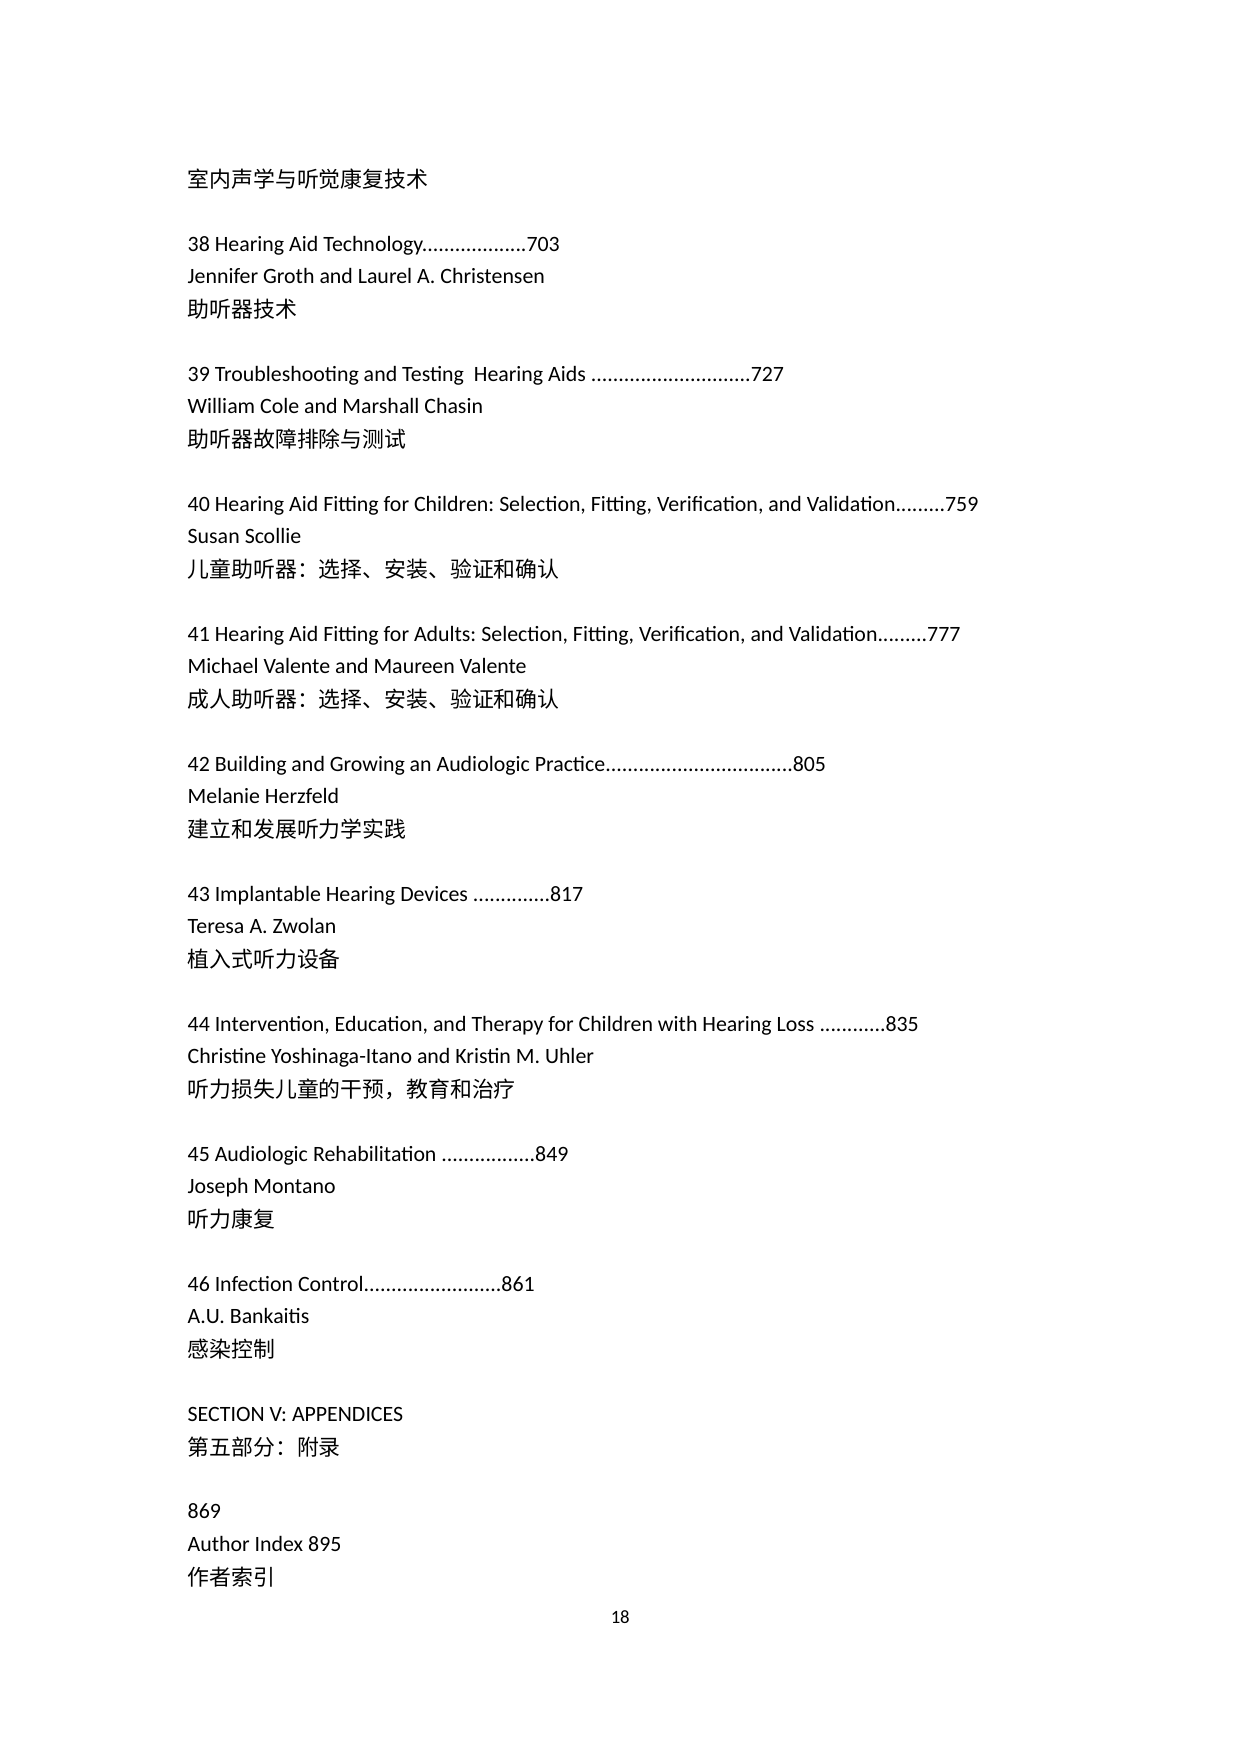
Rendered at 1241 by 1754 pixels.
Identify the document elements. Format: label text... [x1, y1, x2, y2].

text 38 Hearing Aid Technology...................703 [187, 227, 1053, 259]
text William Cole and Marshall Chasin [187, 389, 1053, 422]
text 植入式听力设备 [187, 942, 1053, 974]
text Teresa A. Zwolan [187, 909, 1053, 942]
text 46 Infection Control.........................861 [187, 1267, 1053, 1299]
text Author Index 895 [187, 1527, 1053, 1559]
text 第五部分：附录 [187, 1429, 1053, 1462]
text 869 [187, 1494, 1053, 1527]
text A.U. Bankaitis [187, 1299, 1053, 1332]
text 助听器故障排除与测试 [187, 422, 1053, 454]
text Michael Valente and Maureen Valente [187, 649, 1053, 682]
text 39 Troubleshooting and Testing Hearing Aids .............................727 [187, 357, 1053, 389]
text 听力康复 [187, 1202, 1053, 1234]
text Christine Yoshinaga-Itano and Kristin M. Uhler [187, 1039, 1053, 1072]
text 室内声学与听觉康复技术 [187, 162, 1053, 194]
text 听力损失儿童的干预，教育和治疗 [187, 1072, 1053, 1104]
text 41 Hearing Aid Fitting for Adults: Selection, Fitting, Veriﬁcation, and Validation.........777 [187, 617, 1053, 649]
text Joseph Montano [187, 1169, 1053, 1202]
text 建立和发展听力学实践 [187, 812, 1053, 844]
text 感染控制 [187, 1332, 1053, 1364]
text 43 Implantable Hearing Devices ..............817 [187, 877, 1053, 909]
text Melanie Herzfeld [187, 779, 1053, 812]
text 45 Audiologic Rehabilitation .................849 [187, 1137, 1053, 1169]
text 44 Intervention, Education, and Therapy for Children with Hearing Loss ............835 [187, 1007, 1053, 1039]
text SECTION V: APPENDICES [187, 1397, 1053, 1429]
text 40 Hearing Aid Fitting for Children: Selection, Fitting, Veriﬁcation, and Validation.........759 [187, 487, 1053, 519]
text Susan Scollie [187, 519, 1053, 552]
text 42 Building and Growing an Audiologic Practice..................................805 [187, 747, 1053, 779]
text 儿童助听器：选择、安装、验证和确认 [187, 552, 1053, 584]
text 助听器技术 [187, 292, 1053, 324]
text Jennifer Groth and Laurel A. Christensen [187, 259, 1053, 292]
text 成人助听器：选择、安装、验证和确认 [187, 682, 1053, 714]
text 作者索引 [187, 1559, 1053, 1592]
